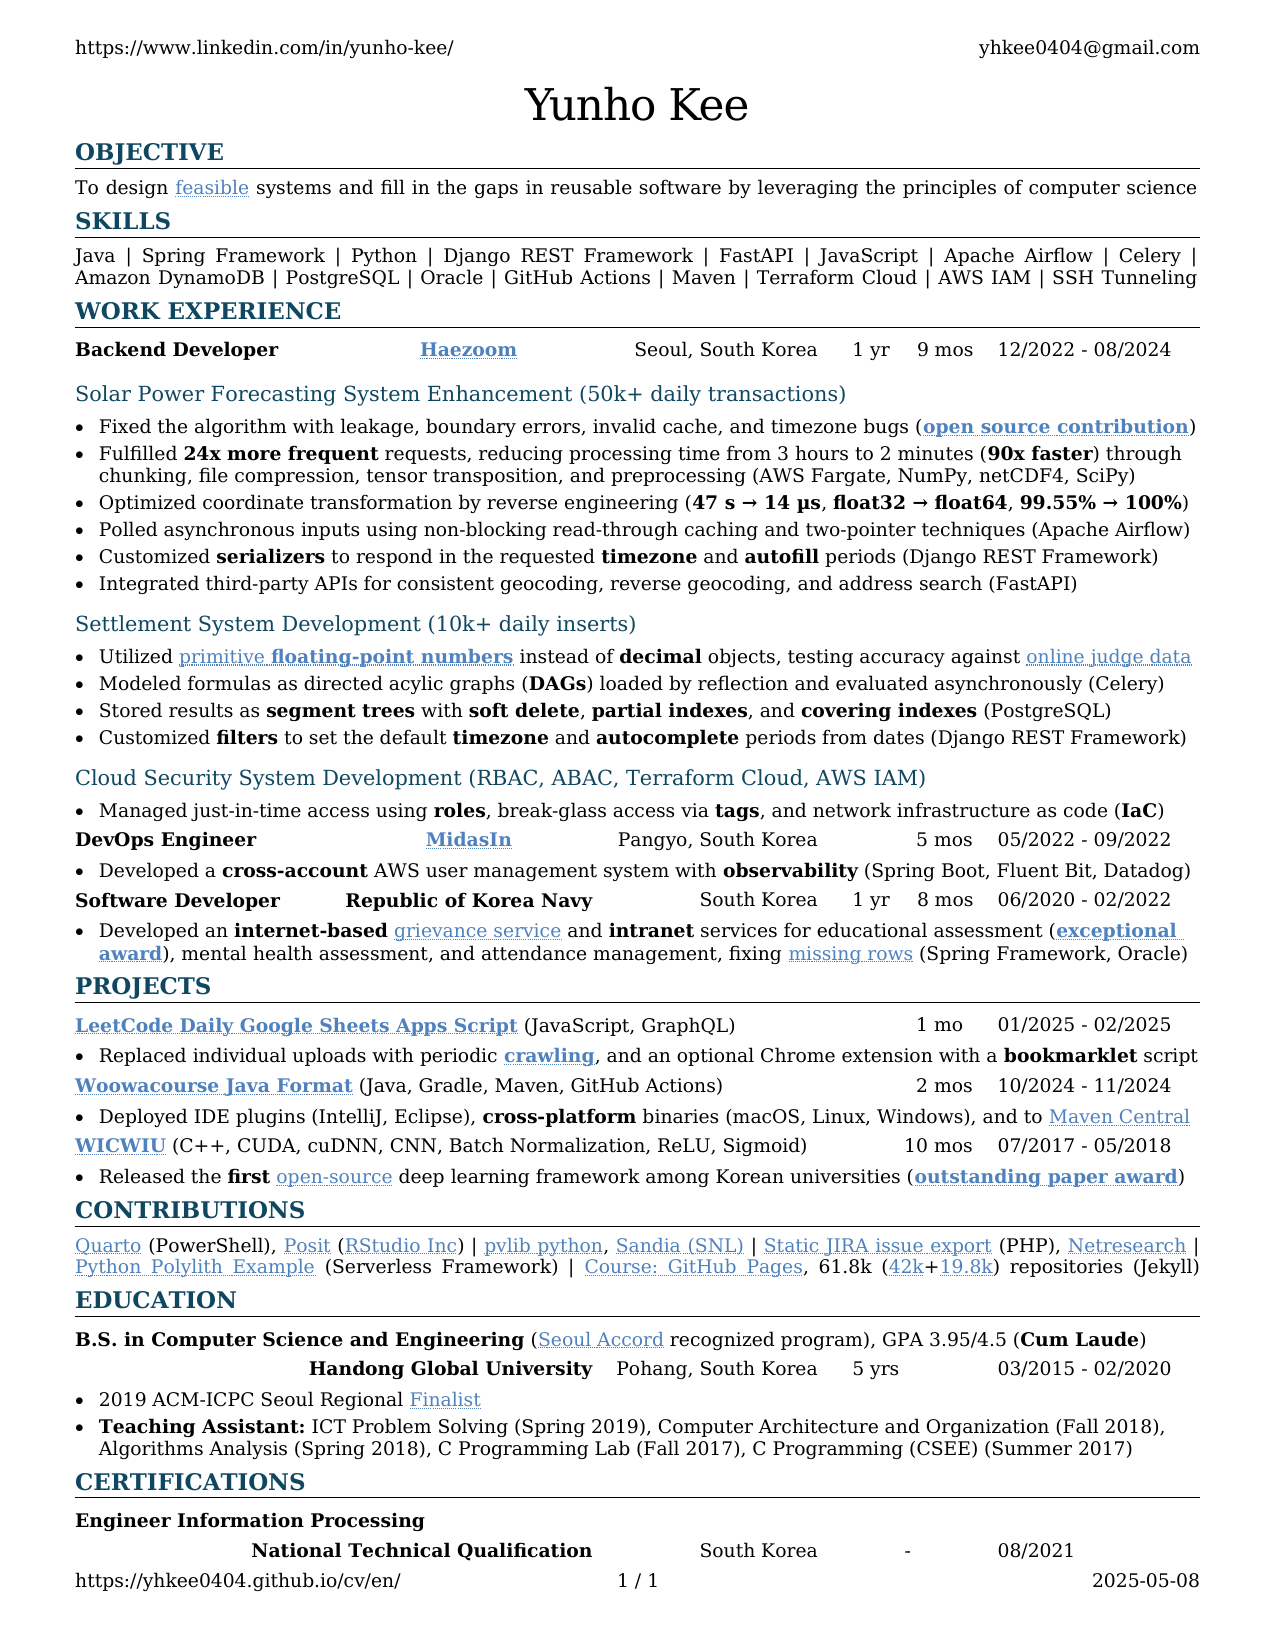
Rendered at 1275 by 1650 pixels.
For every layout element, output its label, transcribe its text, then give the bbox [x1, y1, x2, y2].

text Customized filters to set the default timezone and autocomplete periods from dates (Django REST Framework) [75, 726, 1200, 749]
table_header 1 yr 9 mos [829, 336, 986, 365]
text Released the first open-source deep learning framework among Korean universities (outstanding paper award) [75, 1165, 1200, 1188]
text Utilized primitive floating-point numbers instead of decimal objects, testing accuracy against online judge data [75, 644, 1200, 668]
title Yunho Kee [75, 80, 1200, 131]
text Developed an internet-based grievance service and intranet services for educational assessment (exceptional award), mental health assessment, and attendance management, fixing missing rows (Spring Framework, Oracle) [75, 919, 1200, 964]
table_cell Pohang, South Korea [604, 1354, 829, 1384]
table_header 2 mos [829, 1071, 986, 1101]
table_header 10/2024 - 11/2024 [986, 1071, 1189, 1101]
table_cell 5 yrs [829, 1354, 986, 1384]
text Java | Spring Framework | Python | Django REST Framework | FastAPI | JavaScript | Apache Airflow | Celery | Amazon DynamoDB | PostgreSQL | Oracle | GitHub Actions | Maven | Terraform Cloud | AWS IAM | SSH Tunneling [75, 245, 1200, 289]
subtitle Cloud Security System Development (RBAC, ABAC, Terraform Cloud, AWS IAM) [75, 766, 1200, 790]
table_header Pangyo, South Korea [604, 825, 829, 855]
text Integrated third-party APIs for consistent geocoding, reverse geocoding, and address search (FastAPI) [75, 572, 1200, 595]
subtitle SKILLS [75, 207, 1200, 237]
text Teaching Assistant: ICT Problem Solving (Spring 2019), Computer Architecture and Organization (Fall 2018), Algorithms Analysis (Spring 2018), C Programming Lab (Fall 2017), C Programming (CSEE) (Summer 2017) [75, 1415, 1200, 1460]
subtitle PROJECTS [75, 973, 1200, 1002]
table_header Seoul, South Korea [604, 336, 829, 365]
table_cell South Korea [604, 1536, 829, 1565]
text Developed a cross-account AWS user management system with observability (Spring Boot, Fluent Bit, Datadog) [75, 858, 1200, 882]
text Fulfilled 24x more frequent requests, reducing processing time from 3 hours to 2 minutes (90x faster) through chunking, file compression, tensor transposition, and preprocessing (AWS Fargate, NumPy, netCDF4, SciPy) [75, 441, 1200, 487]
text To design feasible systems and fill in the gaps in reusable software by leveraging the principles of computer science [75, 177, 1200, 199]
table_header Republic of Korea Navy [334, 886, 604, 915]
table_header 01/2025 - 02/2025 [986, 1011, 1189, 1040]
text Stored results as segment trees with soft delete, partial indexes, and covering indexes (PostgreSQL) [75, 698, 1200, 722]
subtitle Solar Power Forecasting System Enhancement (50k+ daily transactions) [75, 382, 1200, 406]
table_header South Korea [604, 886, 829, 915]
text Polled asynchronous inputs using non-blocking read-through caching and two-pointer techniques (Apache Airflow) [75, 517, 1200, 541]
subtitle OBJECTIVE [75, 139, 1200, 168]
subtitle CONTRIBUTIONS [75, 1197, 1200, 1226]
table_header Haezoom [334, 336, 604, 365]
table_header WICWIU (C++, CUDA, cuDNN, CNN, Batch Normalization, ReLU, Sigmoid) [64, 1132, 829, 1161]
text Modeled formulas as directed acylic graphs (DAGs) loaded by reflection and evaluated asynchronously (Celery) [75, 671, 1200, 695]
table_header 1 yr 8 mos [829, 886, 986, 915]
table_header Woowacourse Java Format (Java, Gradle, Maven, GitHub Actions) [64, 1071, 829, 1101]
table_header Backend Developer [64, 336, 334, 365]
table_header 07/2017 - 05/2018 [986, 1132, 1189, 1161]
table_cell 08/2021 [986, 1536, 1189, 1565]
table_header 5 mos [829, 825, 986, 855]
table_header Software Developer [64, 886, 334, 915]
table_header LeetCode Daily Google Sheets Apps Script (JavaScript, GraphQL) [64, 1011, 829, 1040]
text Managed just-in-time access using roles, break-glass access via tags, and network infrastructure as code (IaC) [75, 798, 1200, 821]
subtitle WORK EXPERIENCE [75, 298, 1200, 327]
table_cell 03/2015 - 02/2020 [986, 1354, 1189, 1384]
table_header MidasIn [334, 825, 604, 855]
subtitle CERTIFICATIONS [75, 1468, 1200, 1497]
table_header 05/2022 - 09/2022 [986, 825, 1189, 855]
subtitle Settlement System Development (10k+ daily inserts) [75, 612, 1200, 636]
table_header 1 mo [829, 1011, 986, 1040]
table_cell Handong Global University [64, 1354, 604, 1384]
table_header 06/2020 - 02/2022 [986, 886, 1189, 915]
text Replaced individual uploads with periodic crawling, and an optional Chrome extension with a bookmarklet script [75, 1044, 1200, 1067]
text Customized serializers to respond in the requested timezone and autofill periods (Django REST Framework) [75, 544, 1200, 568]
table_cell - [829, 1536, 986, 1565]
table_header 10 mos [829, 1132, 986, 1161]
table_header Engineer Information Processing [64, 1506, 1189, 1536]
text Deployed IDE plugins (IntelliJ, Eclipse), cross-platform binaries (macOS, Linux, Windows), and to Maven Central [75, 1104, 1200, 1128]
subtitle EDUCATION [75, 1287, 1200, 1316]
table_header 12/2022 - 08/2024 [986, 336, 1189, 365]
text Quarto (PowerShell), Posit (RStudio Inc) | pvlib python, Sandia (SNL) | Static JIRA issue export (PHP), Netresearch | Python Polylith Example (Serverless Framework) | Course: GitHub Pages, 61.8k (42k+19.8k) repositories (Jekyll) [75, 1234, 1200, 1278]
table_cell National Technical Qualification [64, 1536, 604, 1565]
text 2019 ACM-ICPC Seoul Regional Finalist [75, 1388, 1200, 1411]
table_header DevOps Engineer [64, 825, 334, 855]
table_header B.S. in Computer Science and Engineering (Seoul Accord recognized program), GPA 3.95/4.5 (Cum Laude) [64, 1325, 1189, 1354]
text Fixed the algorithm with leakage, boundary errors, invalid cache, and timezone bugs (open source contribution) [75, 414, 1200, 438]
text Optimized coordinate transformation by reverse engineering (47 s → 14 µs, float32 → float64, 99.55% → 100%) [75, 490, 1200, 514]
